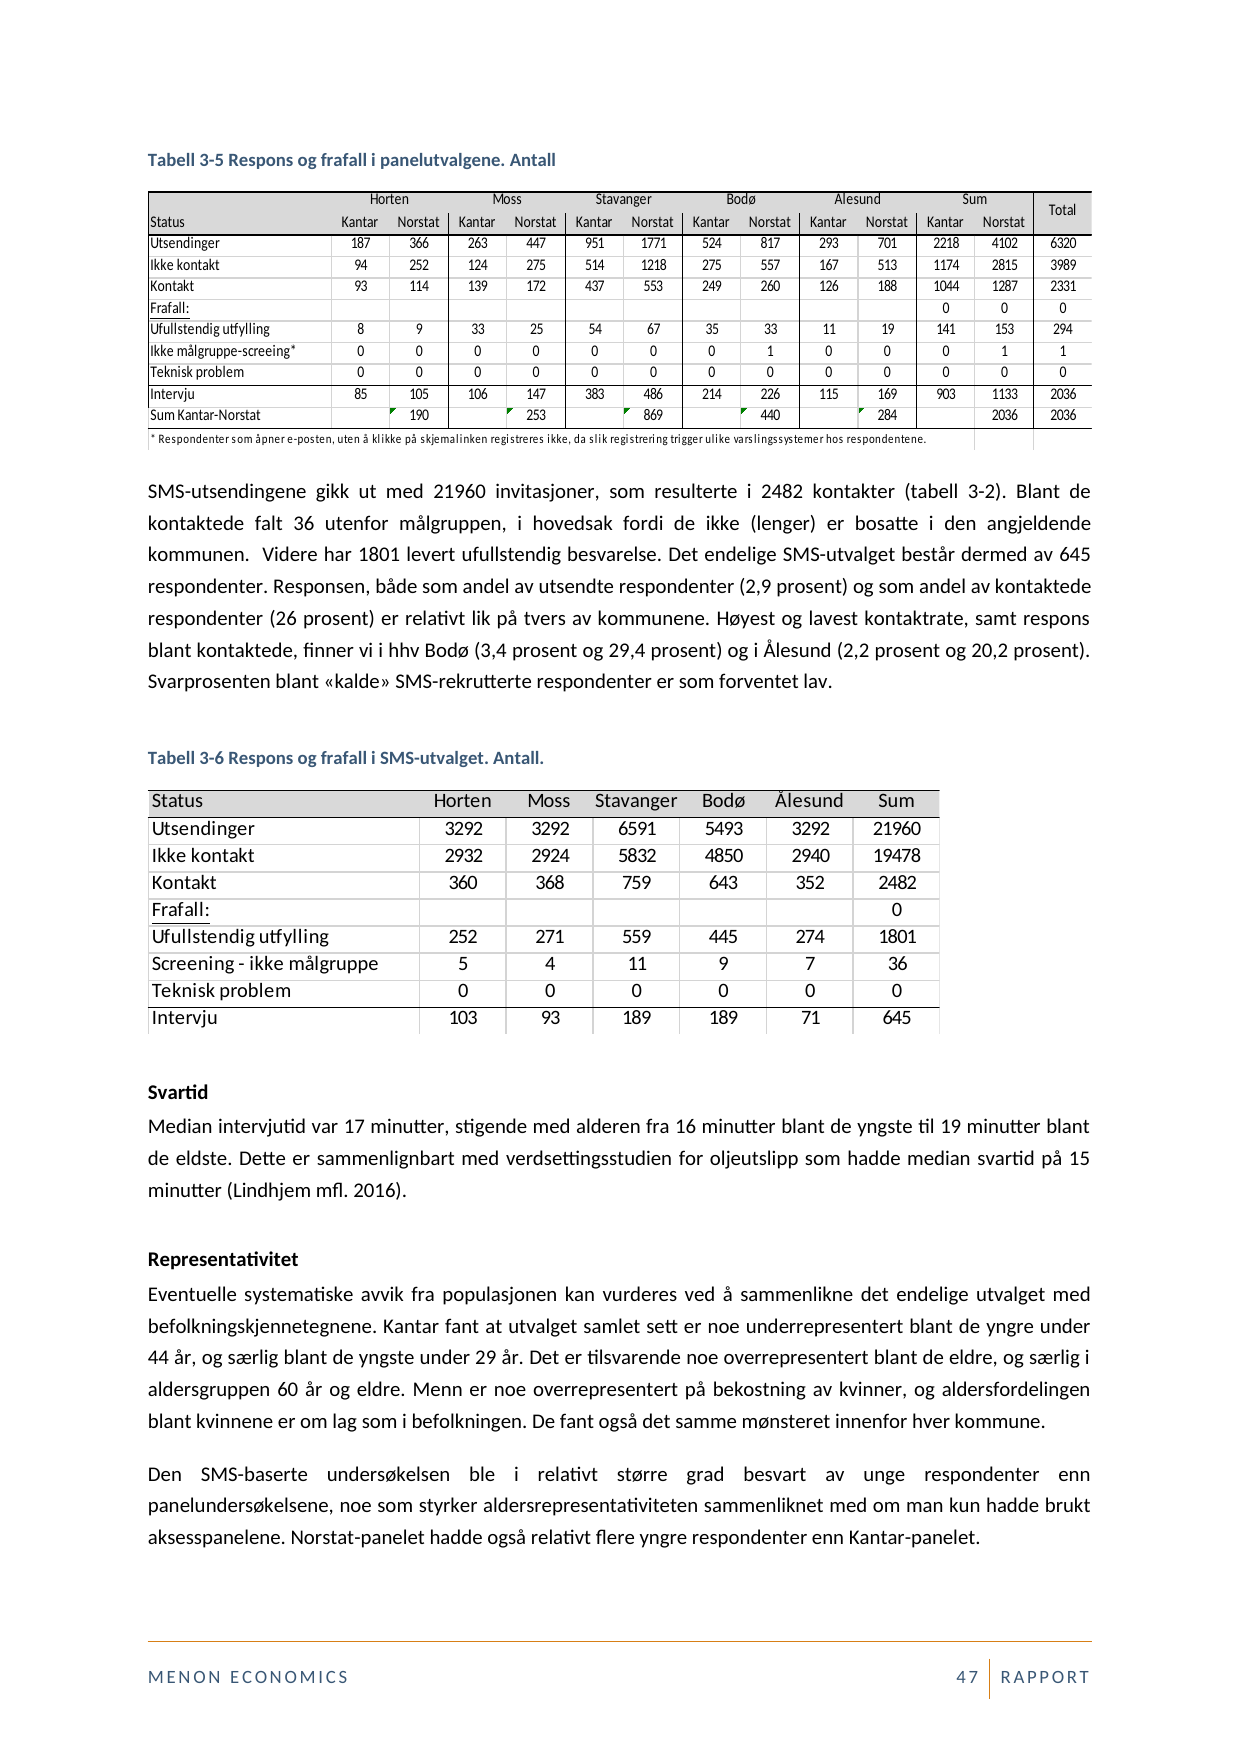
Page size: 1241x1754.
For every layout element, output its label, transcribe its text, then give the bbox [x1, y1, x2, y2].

subtitle Svartid [148, 1079, 1092, 1104]
text Eventuelle systematiske avvik fra populasjonen kan vurderes ved å sammenlikne det endelige utvalget med befolkningskjennetegnene. Kantar fant at utvalget samlet sett er noe underrepresentert blant de yngre under 44 år, og særlig blant de yngste under 29 år. Det er tilsvarende noe overrepresentert blant de eldre, og særlig i aldersgruppen 60 år og eldre. Menn er noe overrepresentert på bekostning av kvinner, og aldersfordelingen blant kvinnene er om lag som i befolkningen. De fant også det samme mønsteret innenfor hver kommune. [148, 1281, 1092, 1433]
text Median intervjutid var 17 minutter, stigende med alderen fra 16 minutter blant de yngste til 19 minutter blant de eldste. Dette er sammenlignbart med verdsettingsstudien for oljeutslipp som hadde median svartid på 15 minutter (Lindhjem mfl. 2016). [148, 1114, 1092, 1203]
subtitle Representativitet [148, 1246, 1092, 1272]
text SMS-utsendingene gikk ut med 21960 invitasjoner, som resulterte i 2482 kontakter (tabell 3-2). Blant de kontaktede falt 36 utenfor målgruppen, i hovedsak fordi de ikke (lenger) er bosatte i den angjeldende kommunen. Videre har 1801 levert ufullstendig besvarelse. Det endelige SMS-utvalget består dermed av 645 respondenter. Responsen, både som andel av utsendte respondenter (2,9 prosent) og som andel av kontaktede respondenter (26 prosent) er relativt lik på tvers av kommunene. Høyest og lavest kontaktrate, samt respons blant kontaktede, finner vi i hhv Bodø (3,4 prosent og 29,4 prosent) og i Ålesund (2,2 prosent og 20,2 prosent). Svarprosenten blant «kalde» SMS-rekrutterte respondenter er som forventet lav. [148, 478, 1092, 694]
text Den SMS-baserte undersøkelsen ble i relativt større grad besvart av unge respondenter enn panelundersøkelsene, noe som styrker aldersrepresentativiteten sammenliknet med om man kun hadde brukt aksesspanelene. Norstat-panelet hadde også relativt flere yngre respondenter enn Kantar-panelet. [148, 1461, 1092, 1550]
